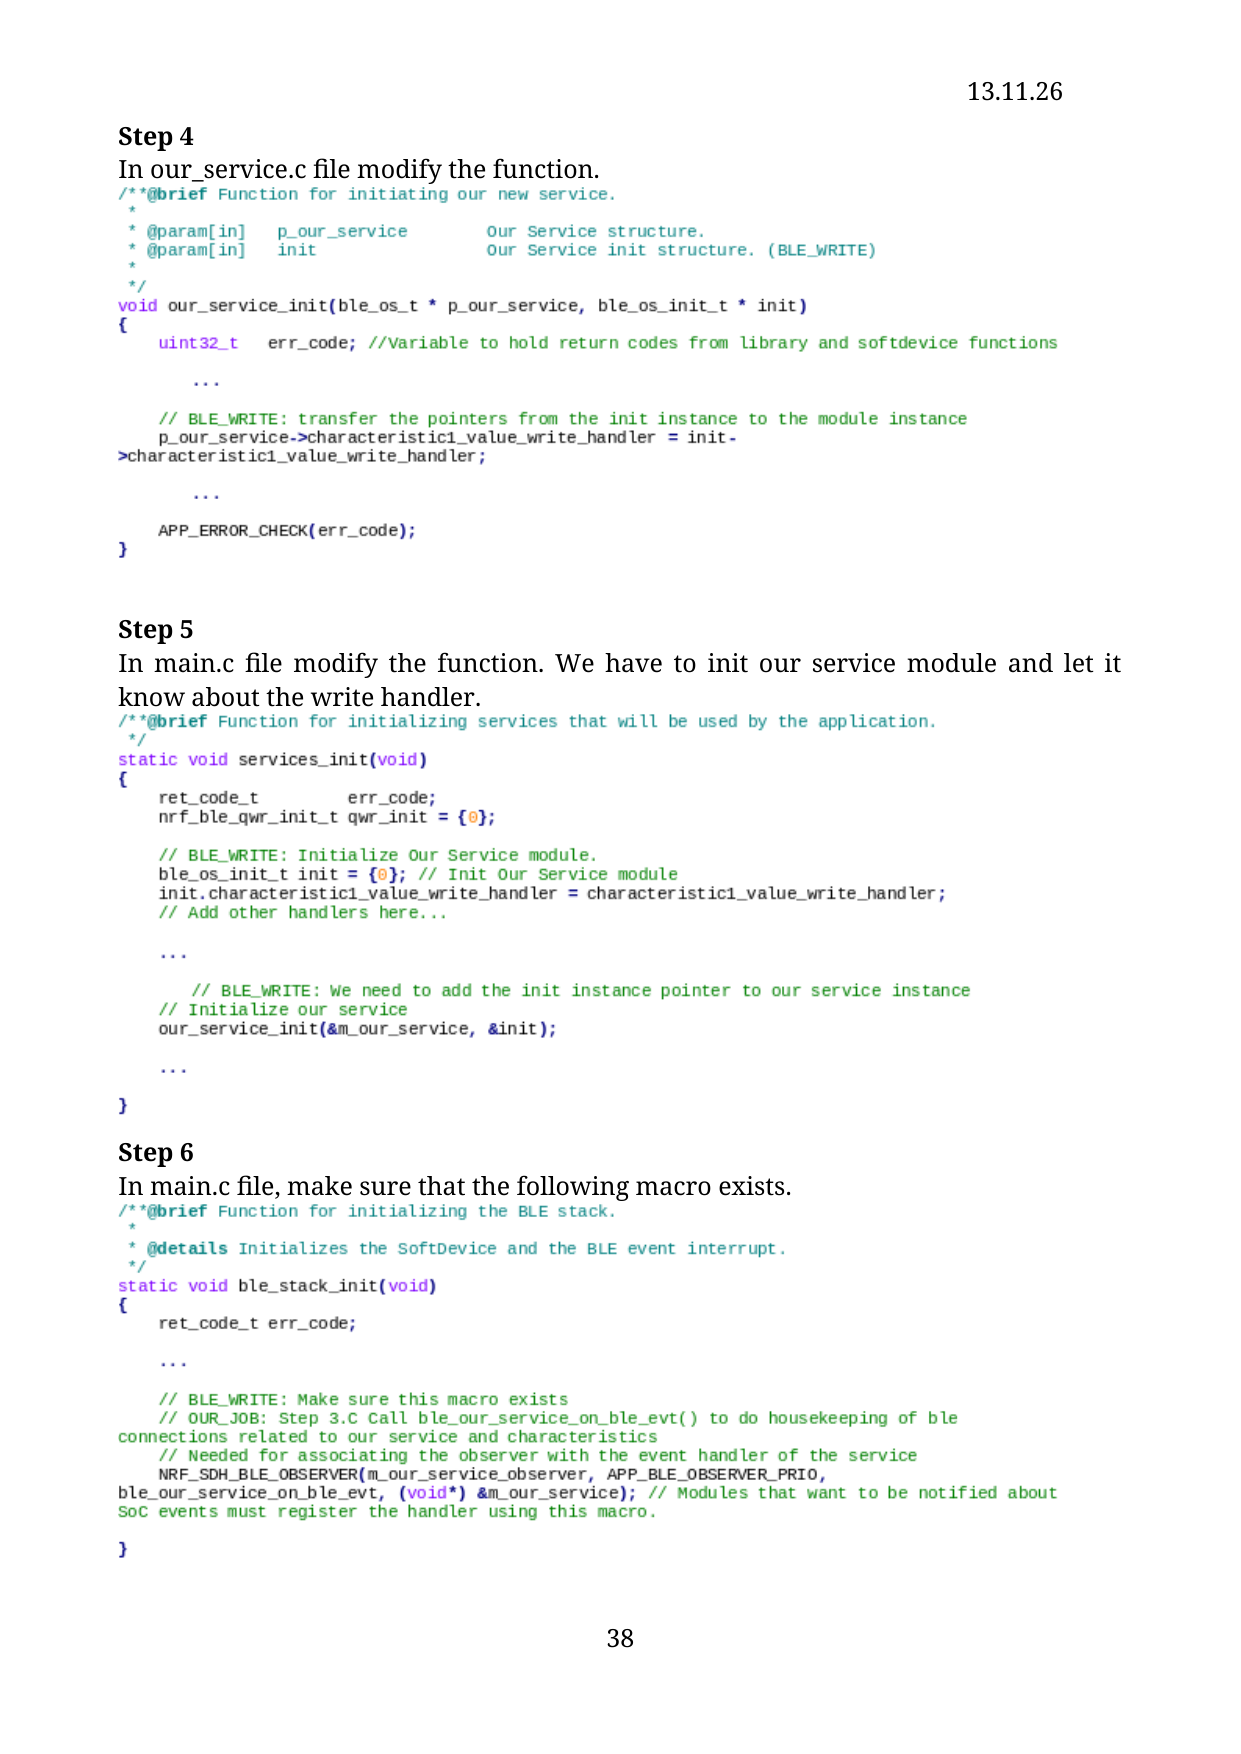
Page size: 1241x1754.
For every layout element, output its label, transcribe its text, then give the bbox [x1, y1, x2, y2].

text Step 4 [118, 118, 1122, 152]
text In our_service.c file modify the function. [118, 152, 1122, 186]
text Step 6 [118, 1135, 1122, 1169]
text In main.c file, make sure that the following macro exists. [118, 1169, 1122, 1203]
text In main.c file modify the function. We have to init our service module and let it know about the write handler. [118, 646, 1122, 714]
text Step 5 [118, 612, 1122, 646]
